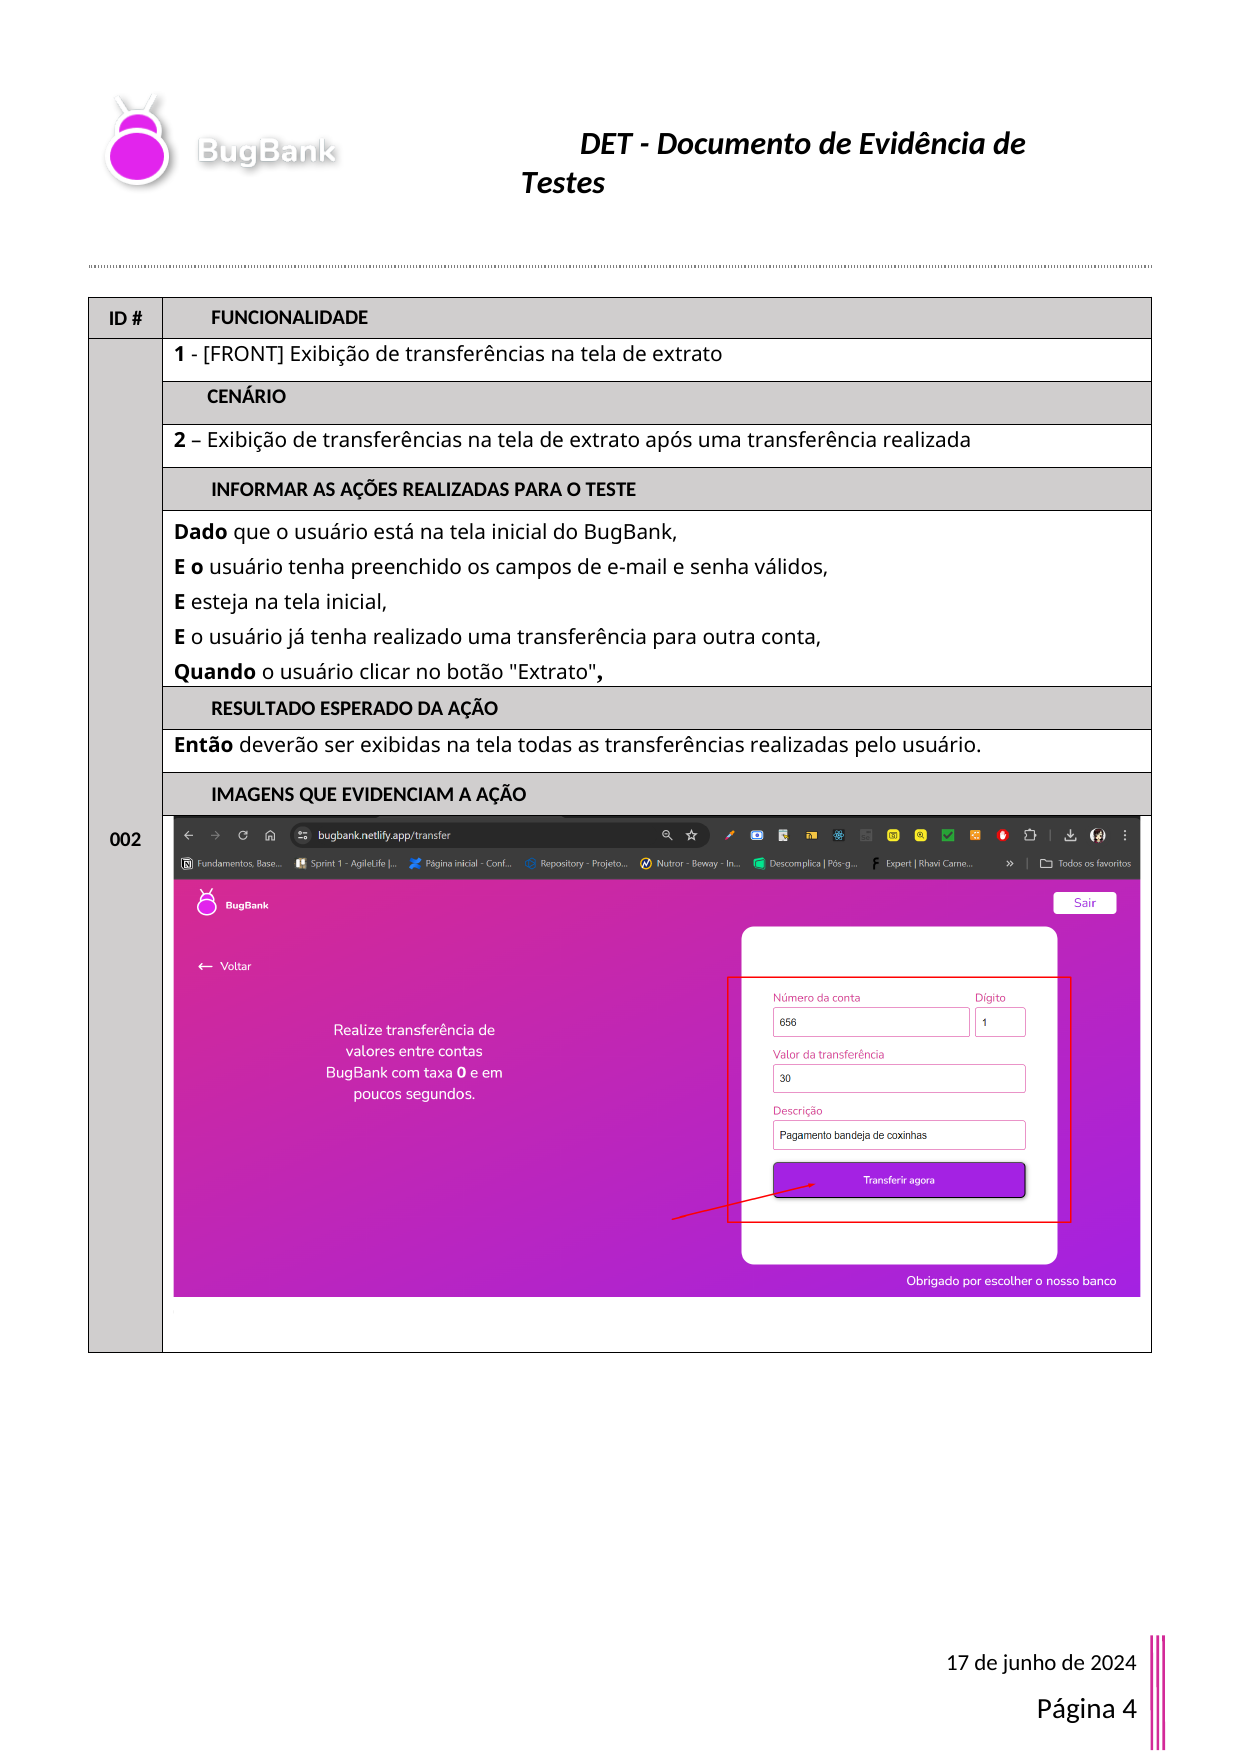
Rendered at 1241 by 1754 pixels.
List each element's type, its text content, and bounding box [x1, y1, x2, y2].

table_header FUNCIONALIDADE [163, 298, 1151, 338]
picture [105, 93, 349, 185]
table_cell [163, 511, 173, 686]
table_cell CENÁRIO [163, 382, 1151, 424]
table_cell RESULTADO ESPERADO DA AÇÃO [163, 687, 1151, 729]
table_header ID # [89, 298, 162, 338]
table_cell IMAGENS QUE EVIDENCIAM A AÇÃO [163, 773, 1151, 815]
table_cell 002 [89, 339, 162, 1352]
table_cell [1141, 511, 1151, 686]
table_cell 2 – Exibição de transferências na tela de extrato após uma transferência realizada [163, 425, 1151, 467]
table_cell INFORMAR AS AÇÕES REALIZADAS PARA O TESTE [163, 468, 1151, 510]
table_cell Então deverão ser exibidas na tela todas as transferências realizadas pelo usuário. [163, 730, 1151, 772]
table_cell 1 - [FRONT] Exibição de transferências na tela de extrato [163, 339, 1151, 381]
picture [173, 816, 1141, 1297]
table_cell [163, 816, 1151, 1352]
